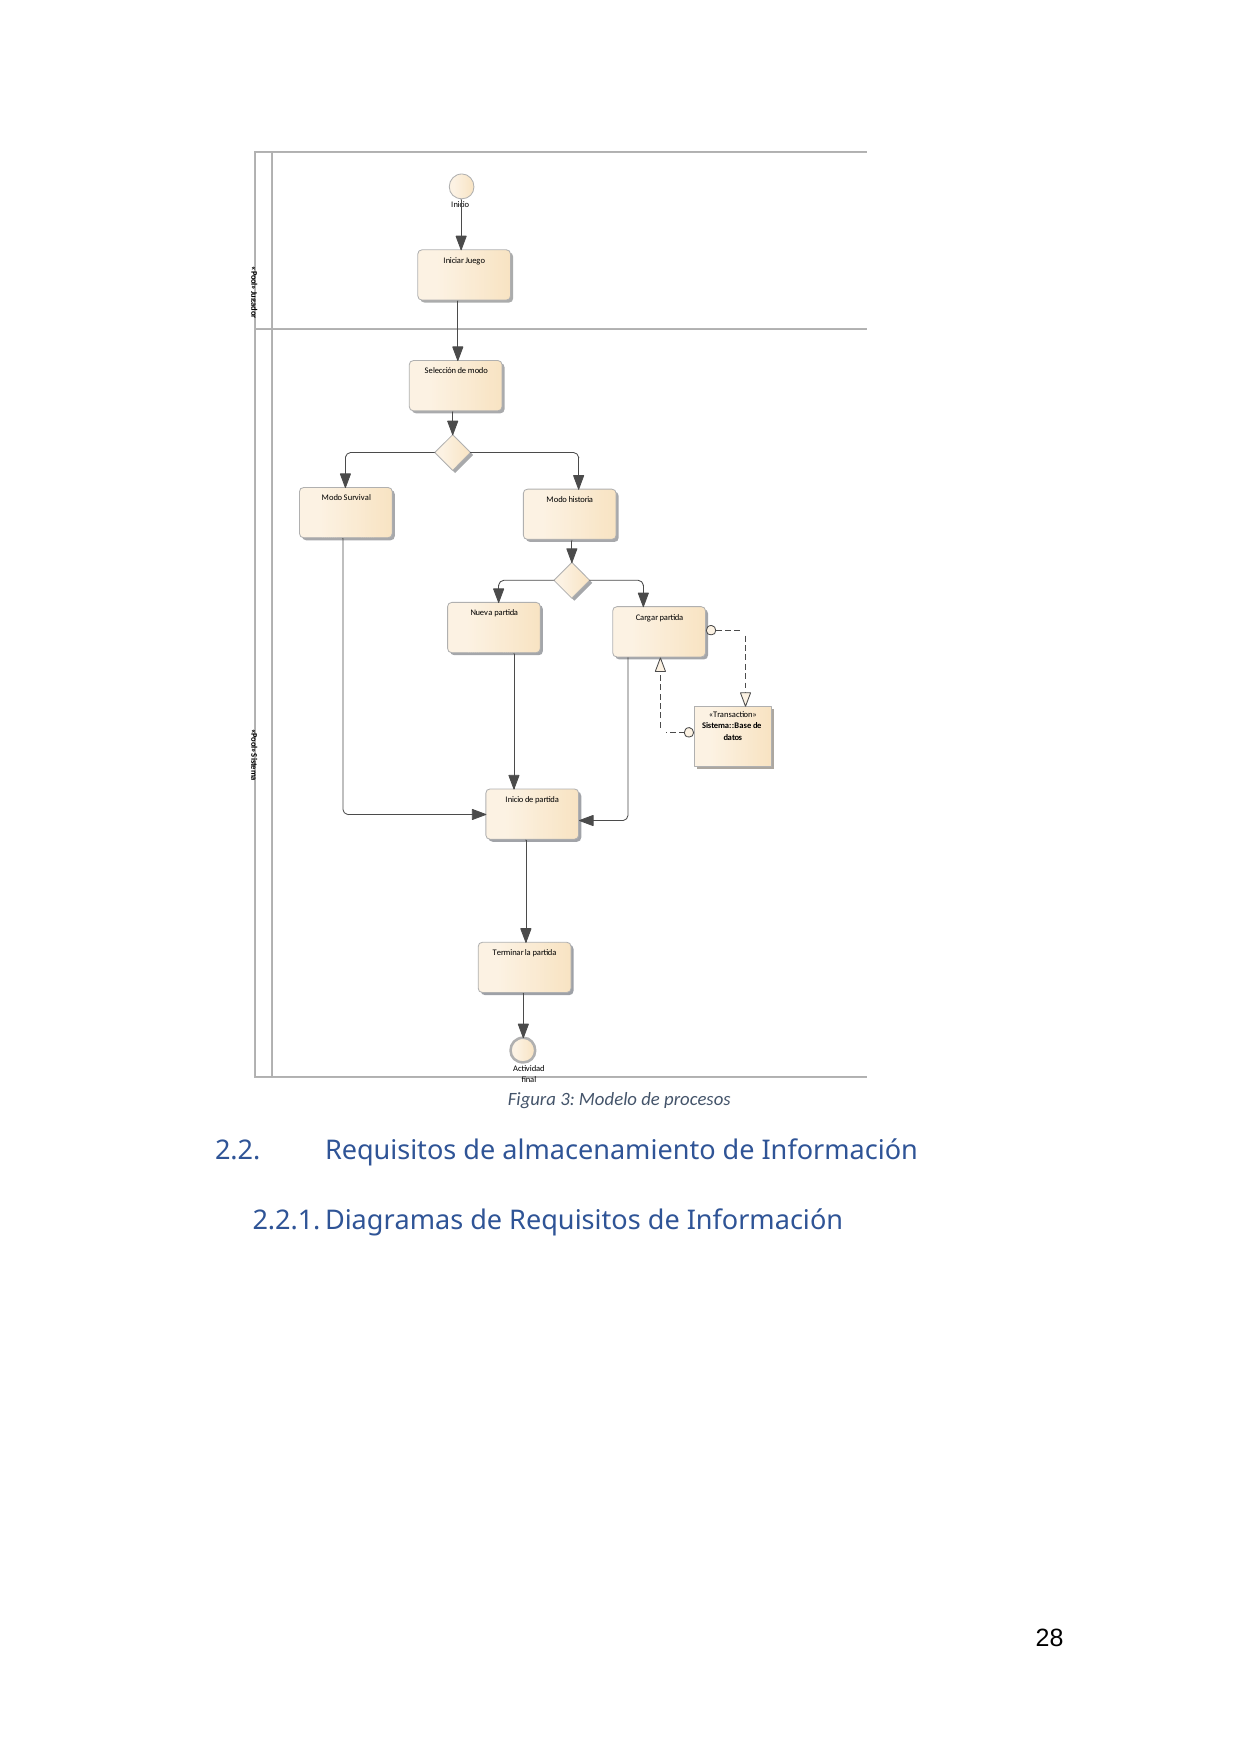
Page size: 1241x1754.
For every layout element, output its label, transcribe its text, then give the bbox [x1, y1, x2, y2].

subtitle Requisitos de almacenamiento de Información [215, 1131, 1063, 1168]
subtitle Diagramas de Requisitos de Información [252, 1201, 1063, 1237]
